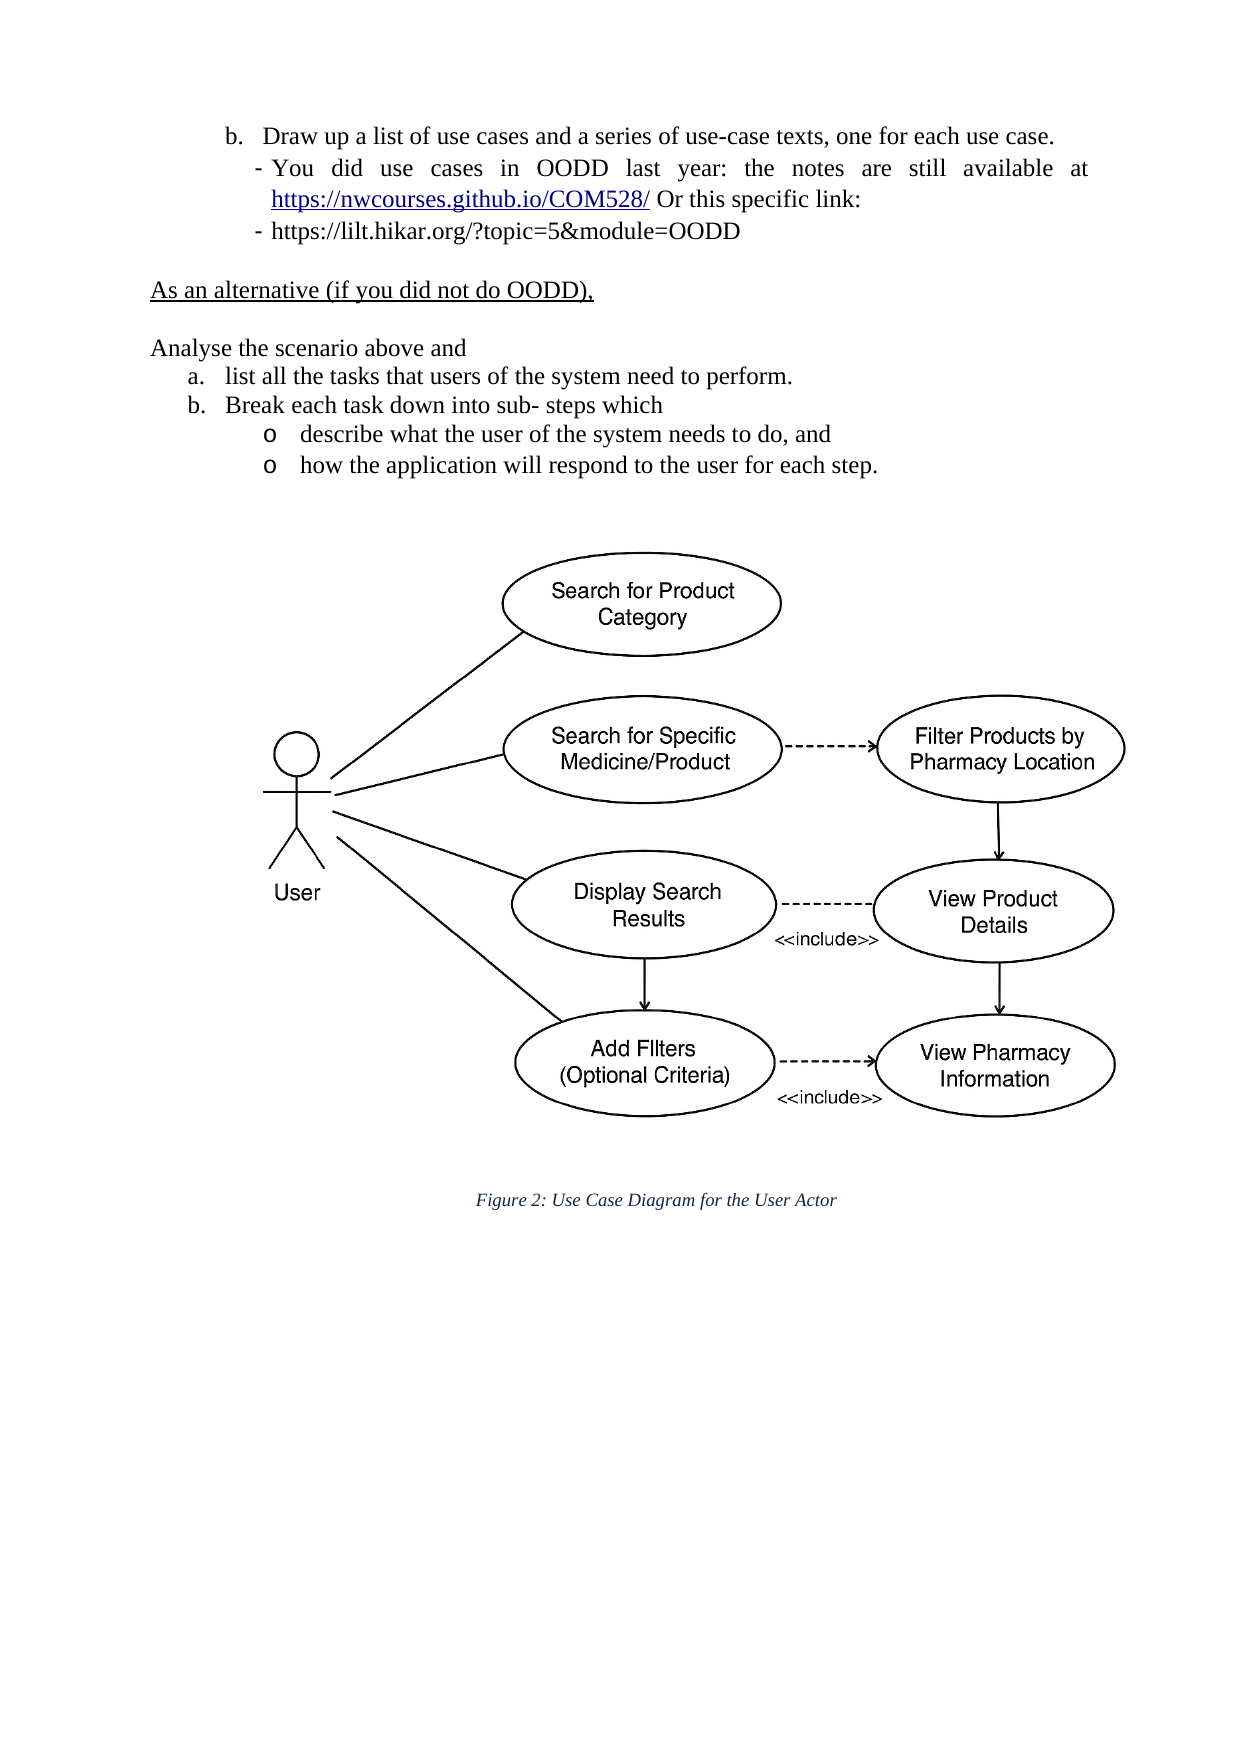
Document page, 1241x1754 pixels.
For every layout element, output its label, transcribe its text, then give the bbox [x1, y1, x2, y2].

list how the application will respond to the user for each step. [262, 450, 1091, 481]
list You did use cases in OODD last year: the notes are still available at https://nwcourses.github.io/COM528/ Or this specific link: [254, 149, 1090, 212]
list https://lilt.hikar.org/?topic=5&module=OODD [254, 212, 1090, 246]
list describe what the user of the system needs to do, and [262, 419, 1091, 450]
list list all the tasks that users of the system need to perform. [187, 361, 1091, 390]
picture [147, 509, 1167, 1189]
list Draw up a list of use cases and a series of use-case texts, one for each use case. [225, 121, 1090, 149]
list Break each task down into sub- steps which [187, 390, 1091, 419]
text Analyse the scenario above and [150, 333, 1091, 361]
text As an alternative (if you did not do OODD), [150, 275, 1091, 304]
